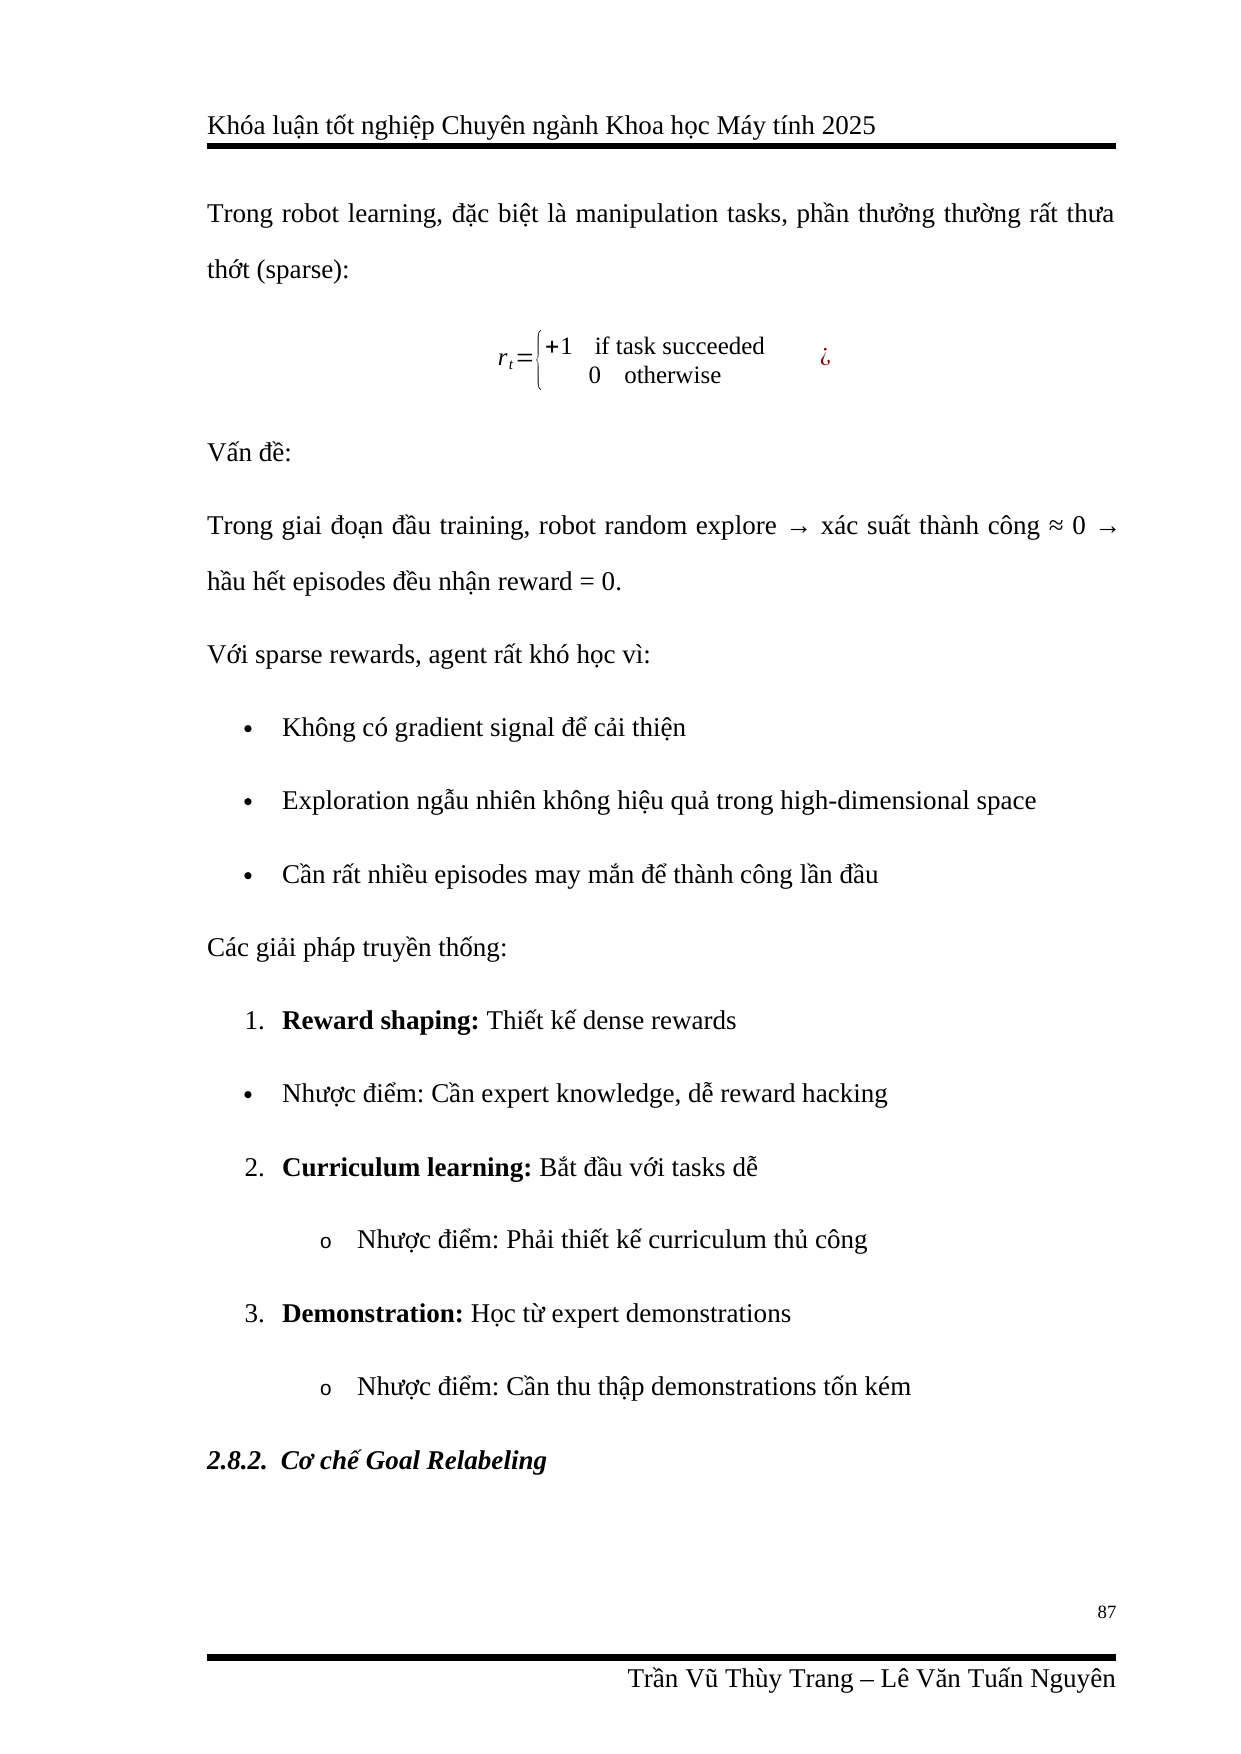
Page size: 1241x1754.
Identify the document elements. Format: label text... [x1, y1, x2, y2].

text Trong robot learning, đặc biệt là manipulation tasks, phần thưởng thường rất thưa thớt (sparse): [207, 195, 1116, 287]
list Nhược điểm: Cần expert knowledge, dễ reward hacking [244, 1074, 1122, 1111]
list Nhược điểm: Cần thu thập demonstrations tốn kém [319, 1368, 1122, 1404]
list Cần rất nhiều episodes may mắn để thành công lần đầu [244, 855, 1122, 892]
list Exploration ngẫu nhiên không hiệu quả trong high-dimensional space [244, 782, 1122, 818]
list Demonstration: Học từ expert demonstrations [244, 1294, 1122, 1331]
list Nhược điểm: Phải thiết kế curriculum thủ công [319, 1221, 1122, 1258]
list Curriculum learning: Bắt đầu với tasks dễ [244, 1148, 1122, 1185]
subtitle Cơ chế Goal Relabeling [207, 1441, 1122, 1478]
text Vấn đề: [207, 433, 1122, 470]
text Trong giai đoạn đầu training, robot random explore → xác suất thành công ≈ 0 → hầu hết episodes đều nhận reward = 0. [207, 507, 1122, 599]
list Không có gradient signal để cải thiện [244, 708, 1122, 745]
text Với sparse rewards, agent rất khó học vì: [207, 635, 1122, 672]
list Reward shaping: Thiết kế dense rewards [244, 1001, 1122, 1038]
text Các giải pháp truyền thống: [207, 928, 1122, 965]
